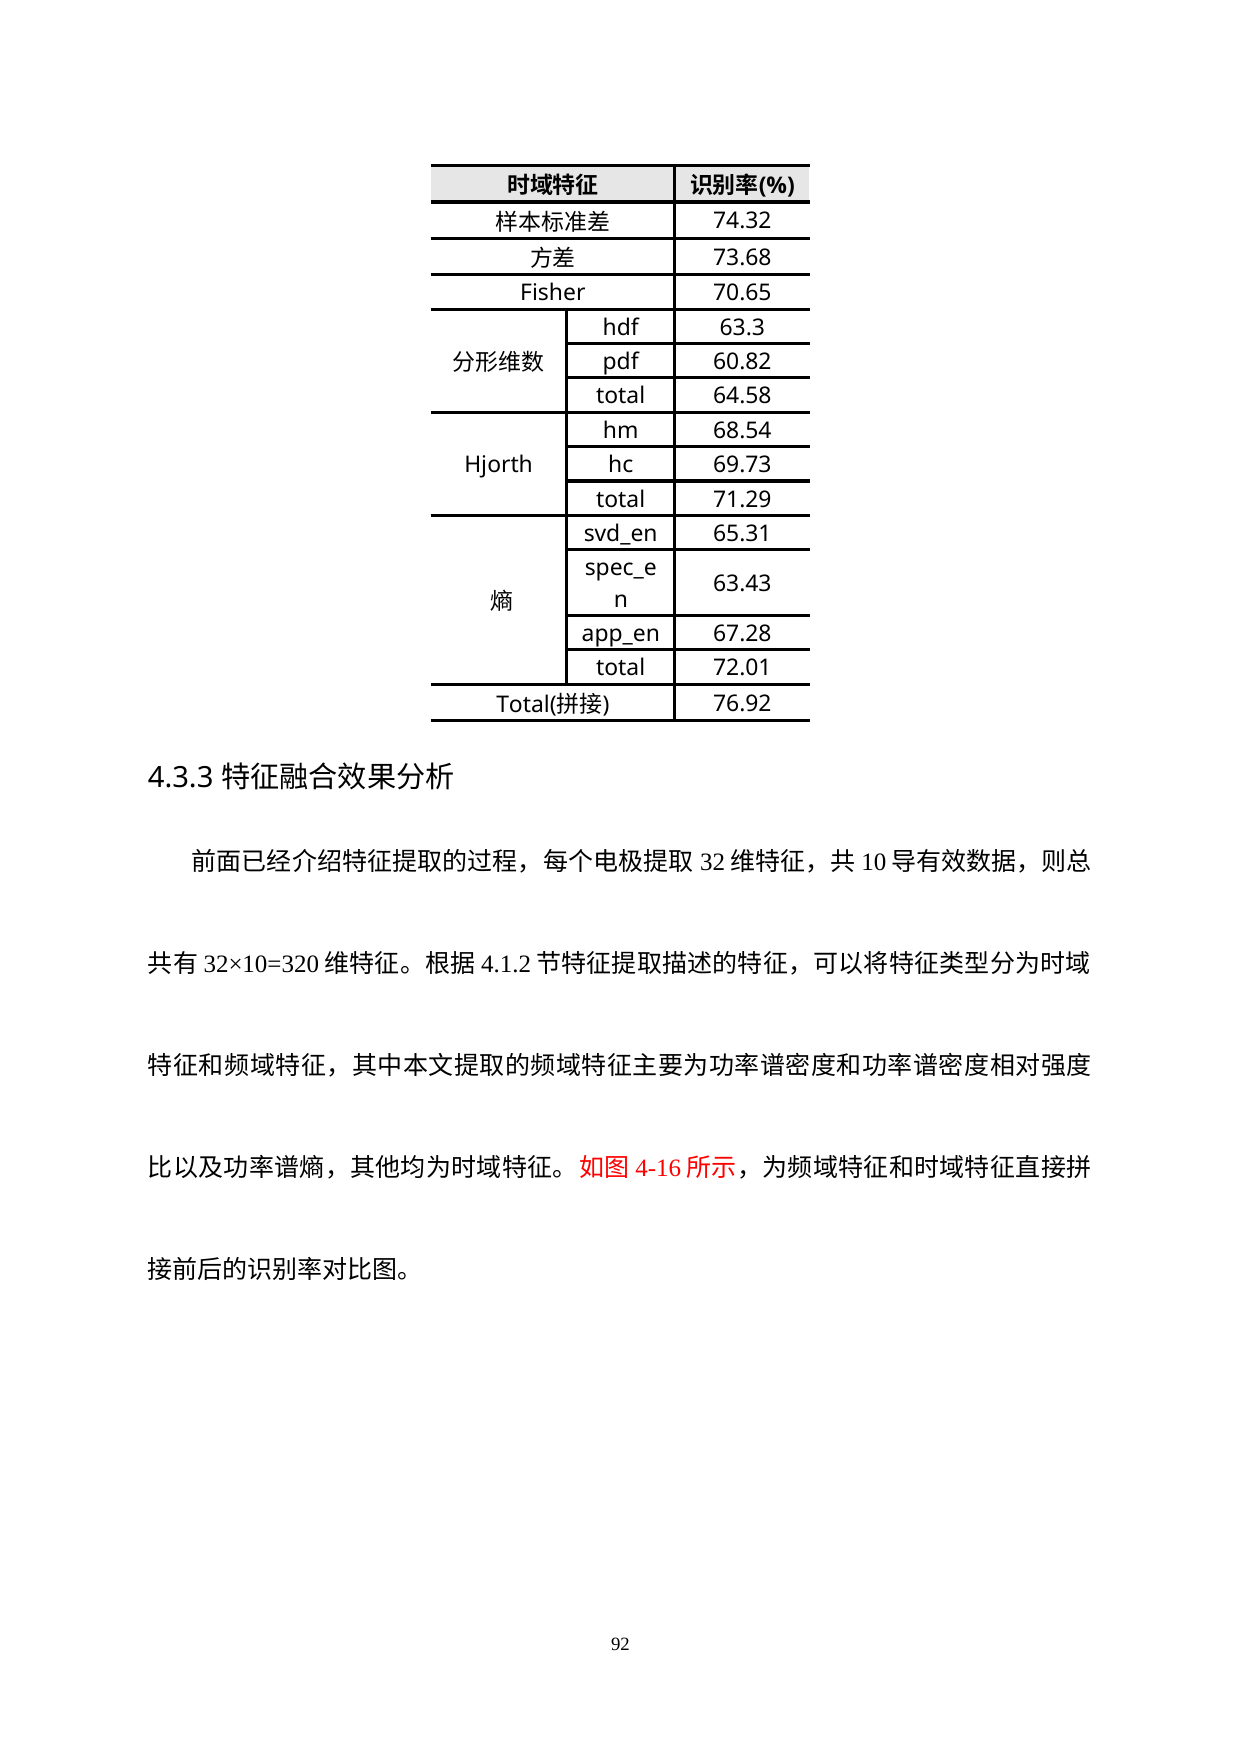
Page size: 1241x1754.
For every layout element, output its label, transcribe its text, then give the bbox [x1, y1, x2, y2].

table_cell Hjorth [431, 414, 565, 514]
table_cell 69.73 [676, 448, 809, 479]
table_cell hdf [568, 311, 673, 342]
subtitle 4.3.3 特征融合效果分析 [148, 164, 1092, 809]
table_cell Fisher [431, 276, 673, 307]
table_cell pdf [568, 345, 673, 376]
table_cell 68.54 [676, 414, 809, 445]
table_header 时域特征 [431, 167, 673, 200]
table_cell 73.68 [676, 240, 809, 273]
table_cell 74.32 [676, 204, 809, 237]
table_cell 60.82 [676, 345, 809, 376]
table_cell hm [568, 414, 673, 445]
table_cell Total(拼接) [431, 686, 673, 719]
table_cell 样本标准差 [431, 204, 673, 237]
text 前面已经介绍特征提取的过程，每个电极提取32维特征，共10导有效数据，则总共有32×10=320维特征。根据4.1.2节特征提取描述的特征，可以将特征类型分为时域特征和频域特征，其中本文提取的频域特征主要为功率谱密度和功率谱密度相对强度比以及功率谱熵，其他均为时域特征。如图4-16所示，为频域特征和时域特征直接拼接前后的识别率对比图。 [148, 826, 1092, 1301]
table_cell 67.28 [676, 617, 809, 648]
table_cell 63.43 [676, 551, 809, 614]
table_cell total [568, 651, 673, 682]
table_cell 65.31 [676, 517, 809, 548]
table_cell 72.01 [676, 651, 809, 682]
table_cell hc [568, 448, 673, 479]
table_cell 71.29 [676, 483, 809, 514]
table_cell 分形维数 [431, 311, 565, 411]
table_cell 64.58 [676, 379, 809, 411]
table_cell 方差 [431, 240, 673, 273]
table_cell app_en [568, 617, 673, 648]
table_cell 70.65 [676, 276, 809, 307]
table_cell svd_en [568, 517, 673, 548]
table_cell 63.3 [676, 311, 809, 342]
table_cell total [568, 379, 673, 411]
table_header 识别率(%) [676, 167, 809, 200]
table_cell 熵 [431, 517, 565, 682]
table_cell spec_en [568, 551, 673, 614]
table_cell 76.92 [676, 686, 809, 719]
table_cell total [568, 483, 673, 514]
